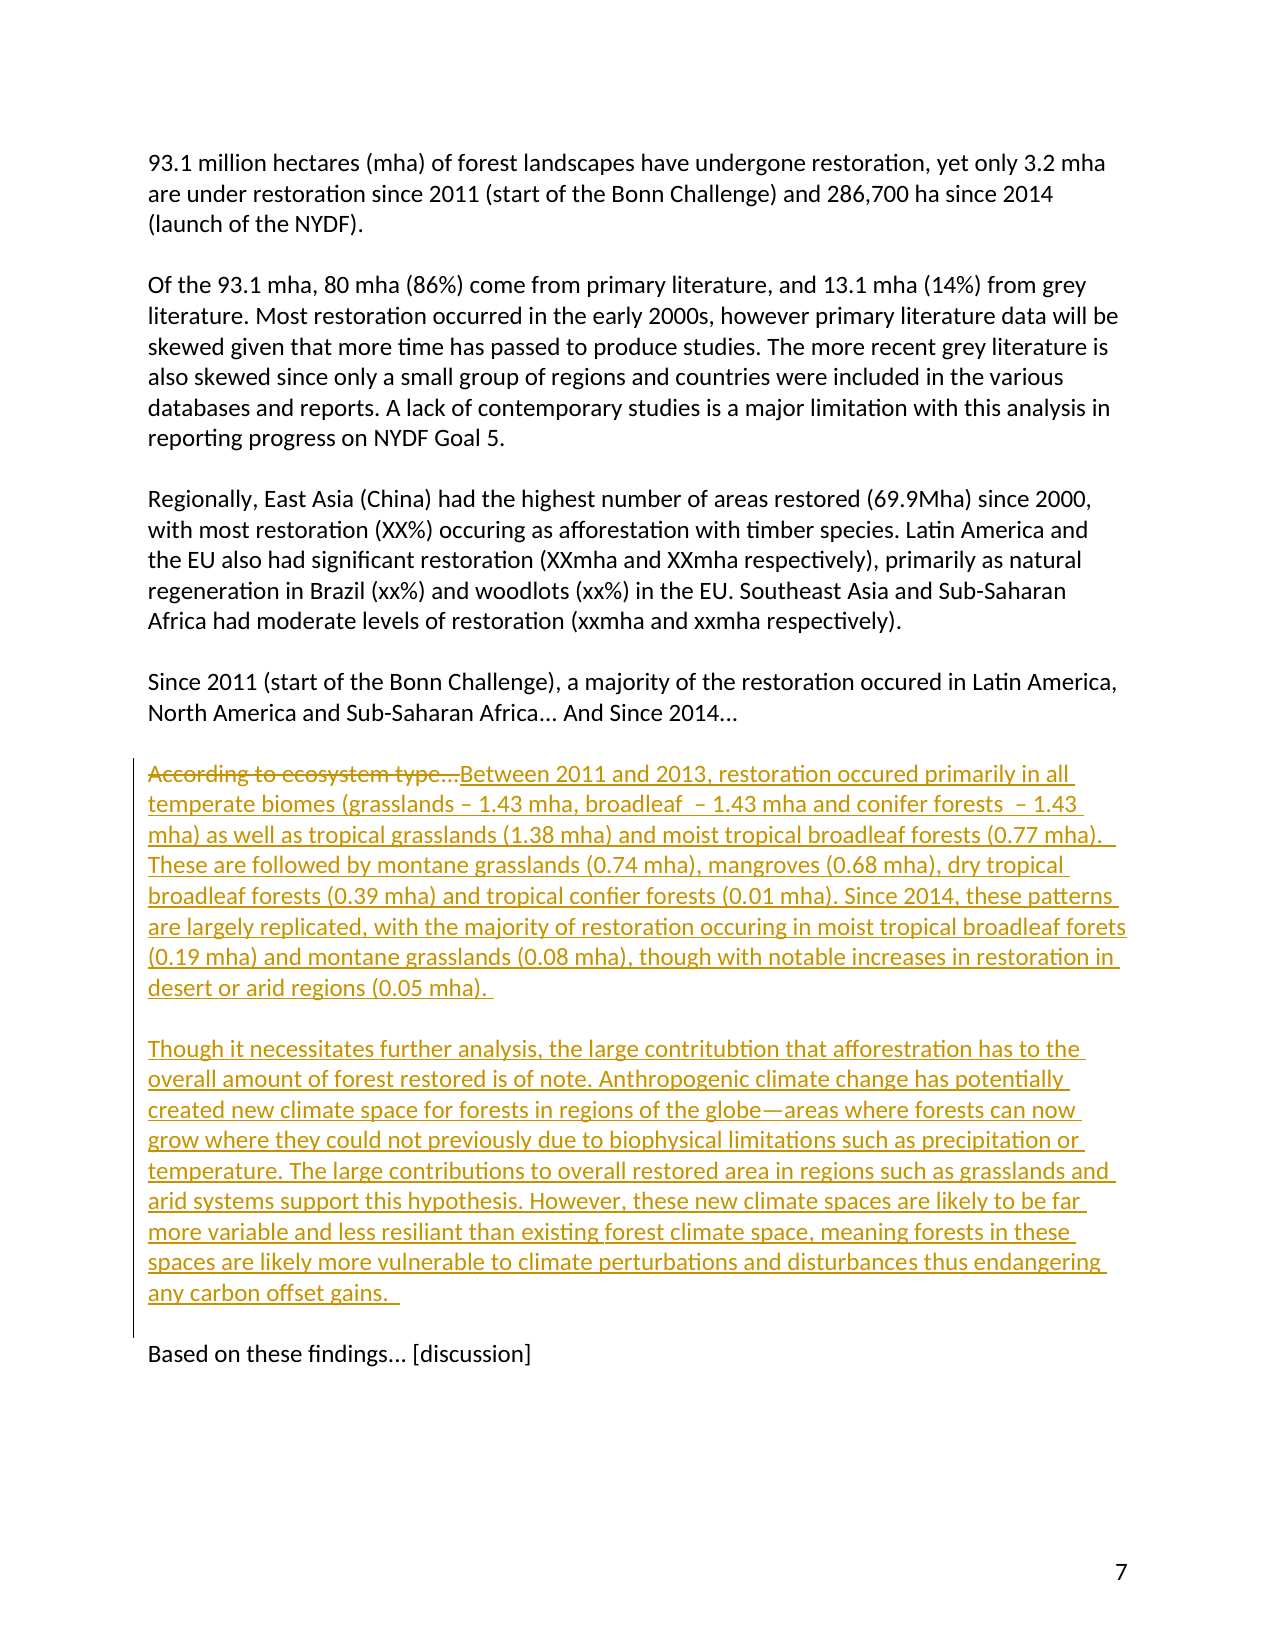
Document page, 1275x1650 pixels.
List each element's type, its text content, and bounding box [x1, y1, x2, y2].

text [148, 148, 1127, 239]
text Since 2011 (start of the Bonn Challenge), a majority of the restoration occured in Latin America, North America and Sub-Saharan Africa... And Since 2014... [148, 666, 1127, 727]
text Based on these findings... [discussion] [148, 1338, 1127, 1368]
text Regionally, East Asia (China) had the highest number of areas restored (69.9Mha) since 2000, with most restoration (XX%) occuring as afforestation with timber species. Latin America and the EU also had significant restoration (XXmha and XXmha respectively), primarily as natural regeneration in Brazil (xx%) and woodlots (xx%) in the EU. Southeast Asia and Sub-Saharan Africa had moderate levels of restoration (xxmha and xxmha respectively). [148, 483, 1127, 636]
text Of the 93.1 mha, 80 mha (86%) come from primary literature, and 13.1 mha (14%) from grey literature. Most restoration occurred in the early 2000s, however primary literature data will be skewed given that more time has passed to produce studies. The more recent grey literature is also skewed since only a small group of regions and countries were included in the various databases and reports. A lack of contemporary studies is a major limitation with this analysis in reporting progress on NYDF Goal 5. [148, 270, 1127, 453]
